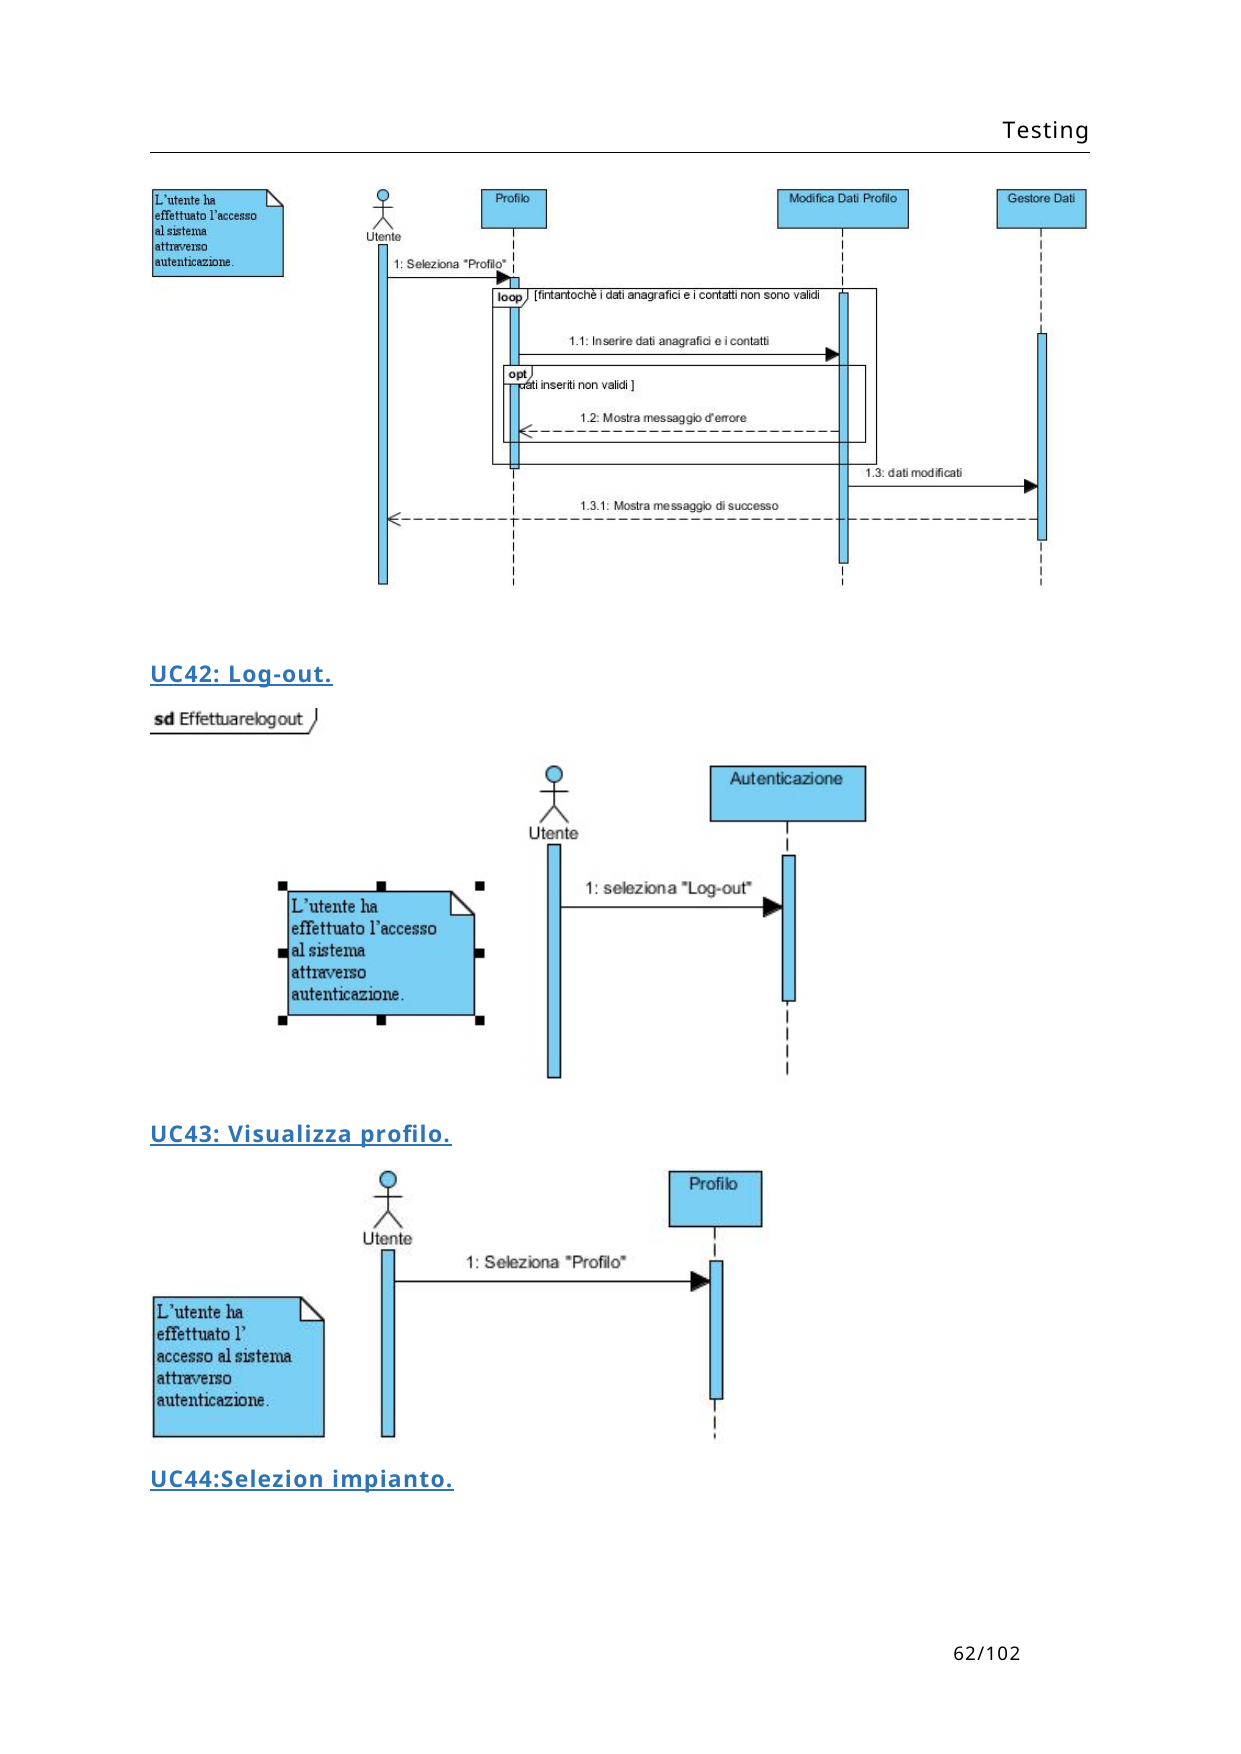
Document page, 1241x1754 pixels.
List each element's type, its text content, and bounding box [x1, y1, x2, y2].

text UC44:Selezion impianto. [150, 1463, 1090, 1494]
picture [150, 1168, 769, 1444]
picture [150, 187, 1091, 589]
picture [150, 708, 926, 1099]
text UC42: Log-out. [150, 658, 1090, 689]
text UC43: Visualizza profilo. [150, 1118, 1090, 1149]
